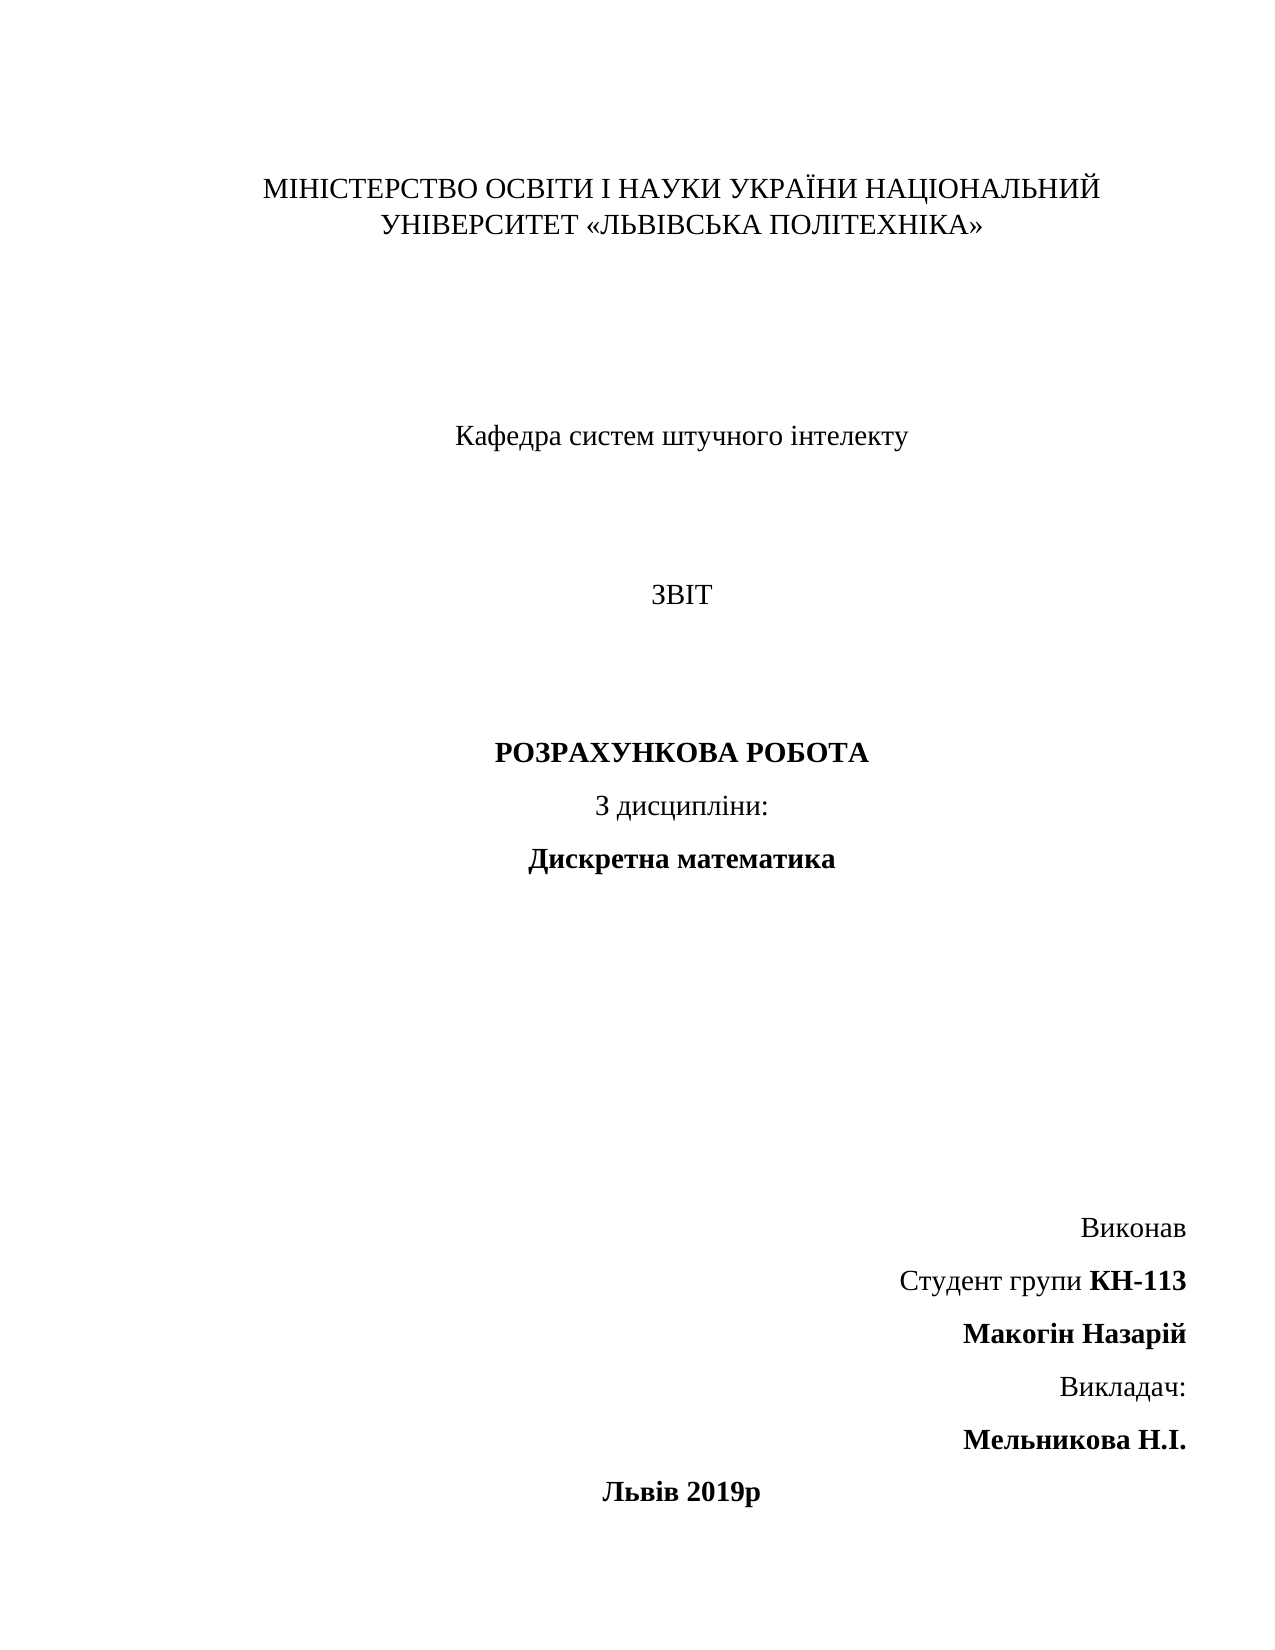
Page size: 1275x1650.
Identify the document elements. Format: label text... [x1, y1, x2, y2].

text Кафедра систем штучного інтелекту [177, 418, 1186, 452]
text РОЗРАХУНКОВА РОБОТА [177, 735, 1186, 769]
text ЗВІТ [177, 577, 1186, 610]
text Викладач: [177, 1369, 1186, 1402]
text МІНІСТЕРСТВО ОСВІТИ І НАУКИ УКРАЇНИ НАЦІОНАЛЬНИЙ УНІВЕРСИТЕТ «ЛЬВІВСЬКА ПОЛІТЕХНІКА» [177, 171, 1186, 241]
text З дисципліни: [177, 788, 1186, 822]
text Львів 2019р [177, 1474, 1186, 1508]
text Виконав [177, 1211, 1186, 1244]
text Студент групи КН-113 [177, 1263, 1186, 1297]
text Дискретна математика [177, 841, 1186, 874]
text Макогін Назарій [177, 1316, 1186, 1350]
text Мельникова Н.І. [177, 1422, 1186, 1455]
